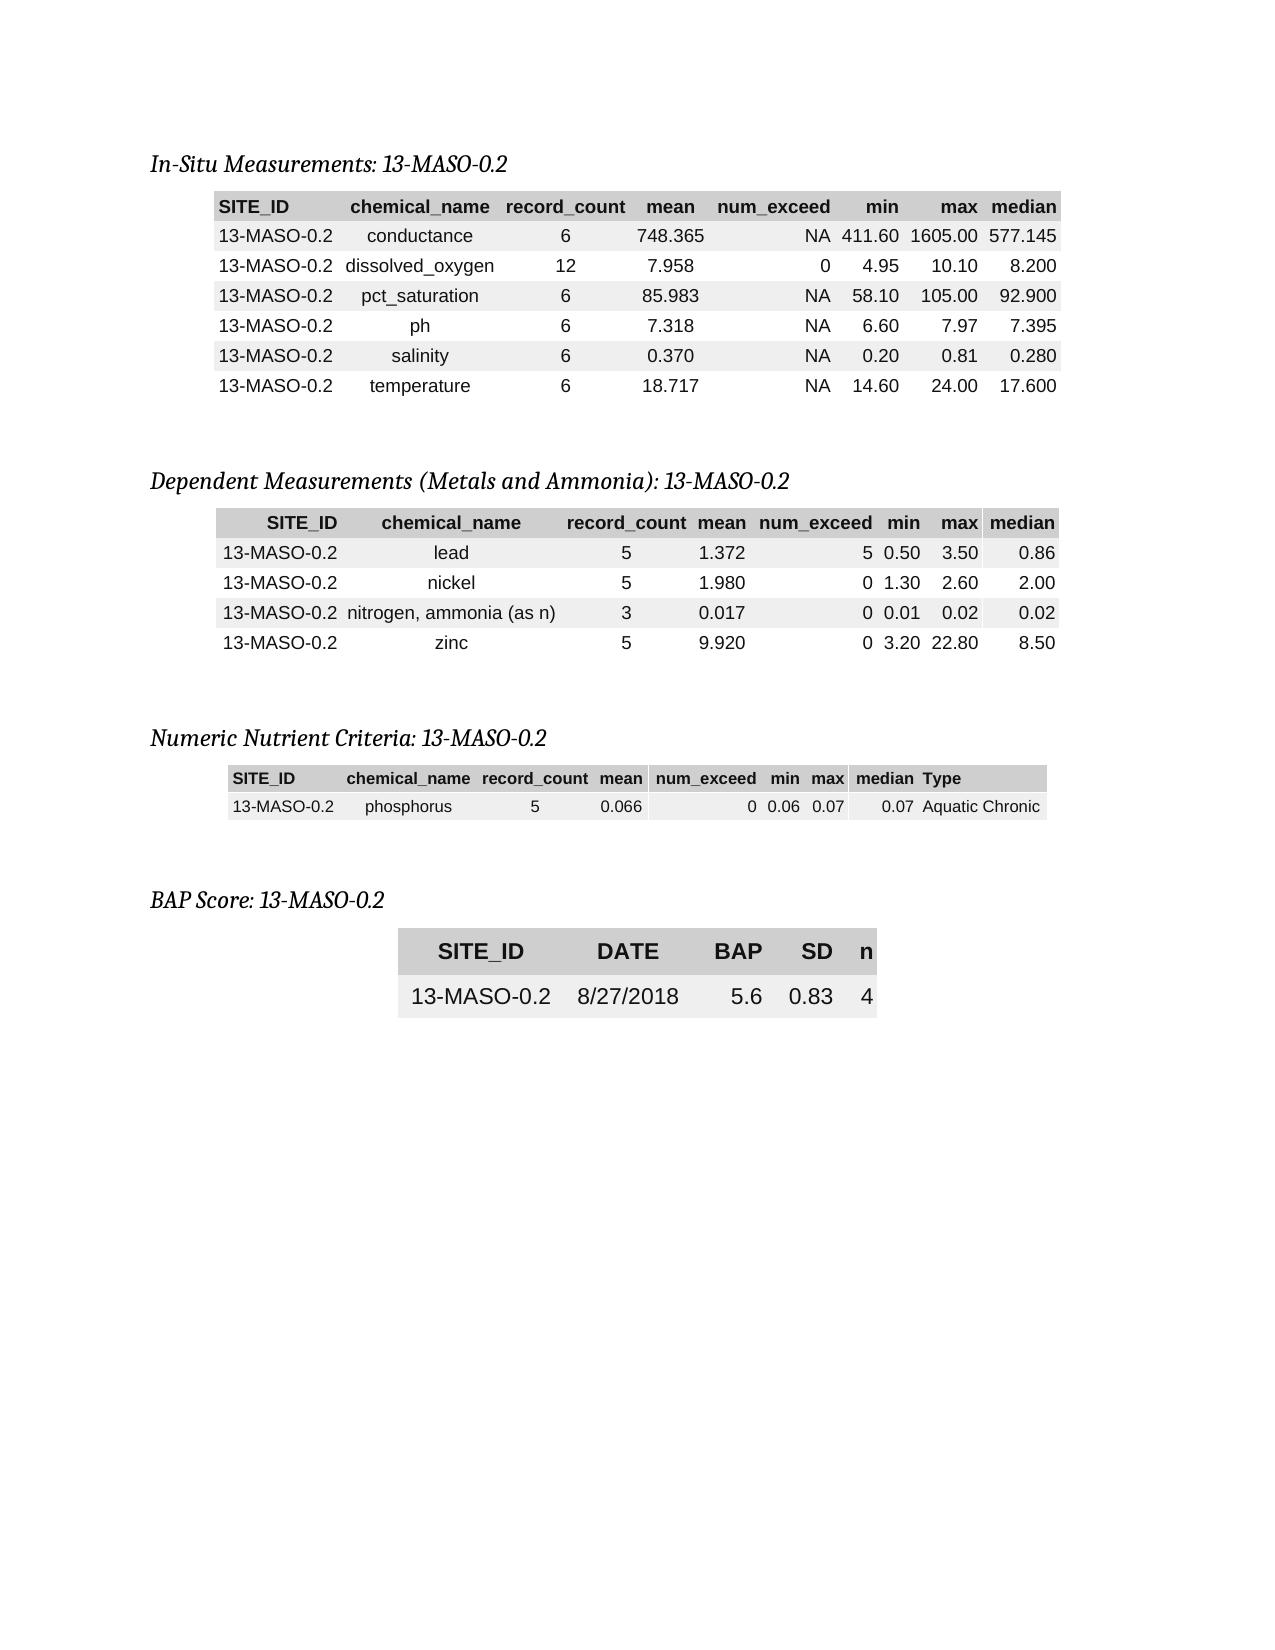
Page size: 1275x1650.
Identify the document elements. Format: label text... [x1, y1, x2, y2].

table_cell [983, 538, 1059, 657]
text In-Situ Measurements: 13-MASO-0.2 [150, 150, 1125, 179]
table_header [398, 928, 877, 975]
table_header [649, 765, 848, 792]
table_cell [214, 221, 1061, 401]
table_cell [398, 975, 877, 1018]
text Numeric Nutrient Criteria: 13-MASO-0.2 [150, 724, 1125, 752]
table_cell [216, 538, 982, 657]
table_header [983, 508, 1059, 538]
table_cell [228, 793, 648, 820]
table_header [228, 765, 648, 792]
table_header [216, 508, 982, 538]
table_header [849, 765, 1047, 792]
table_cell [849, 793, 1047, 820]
text BAP Score: 13-MASO-0.2 [150, 886, 1125, 915]
text Dependent Measurements (Metals and Ammonia): 13-MASO-0.2 [150, 467, 1125, 496]
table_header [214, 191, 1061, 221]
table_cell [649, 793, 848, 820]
